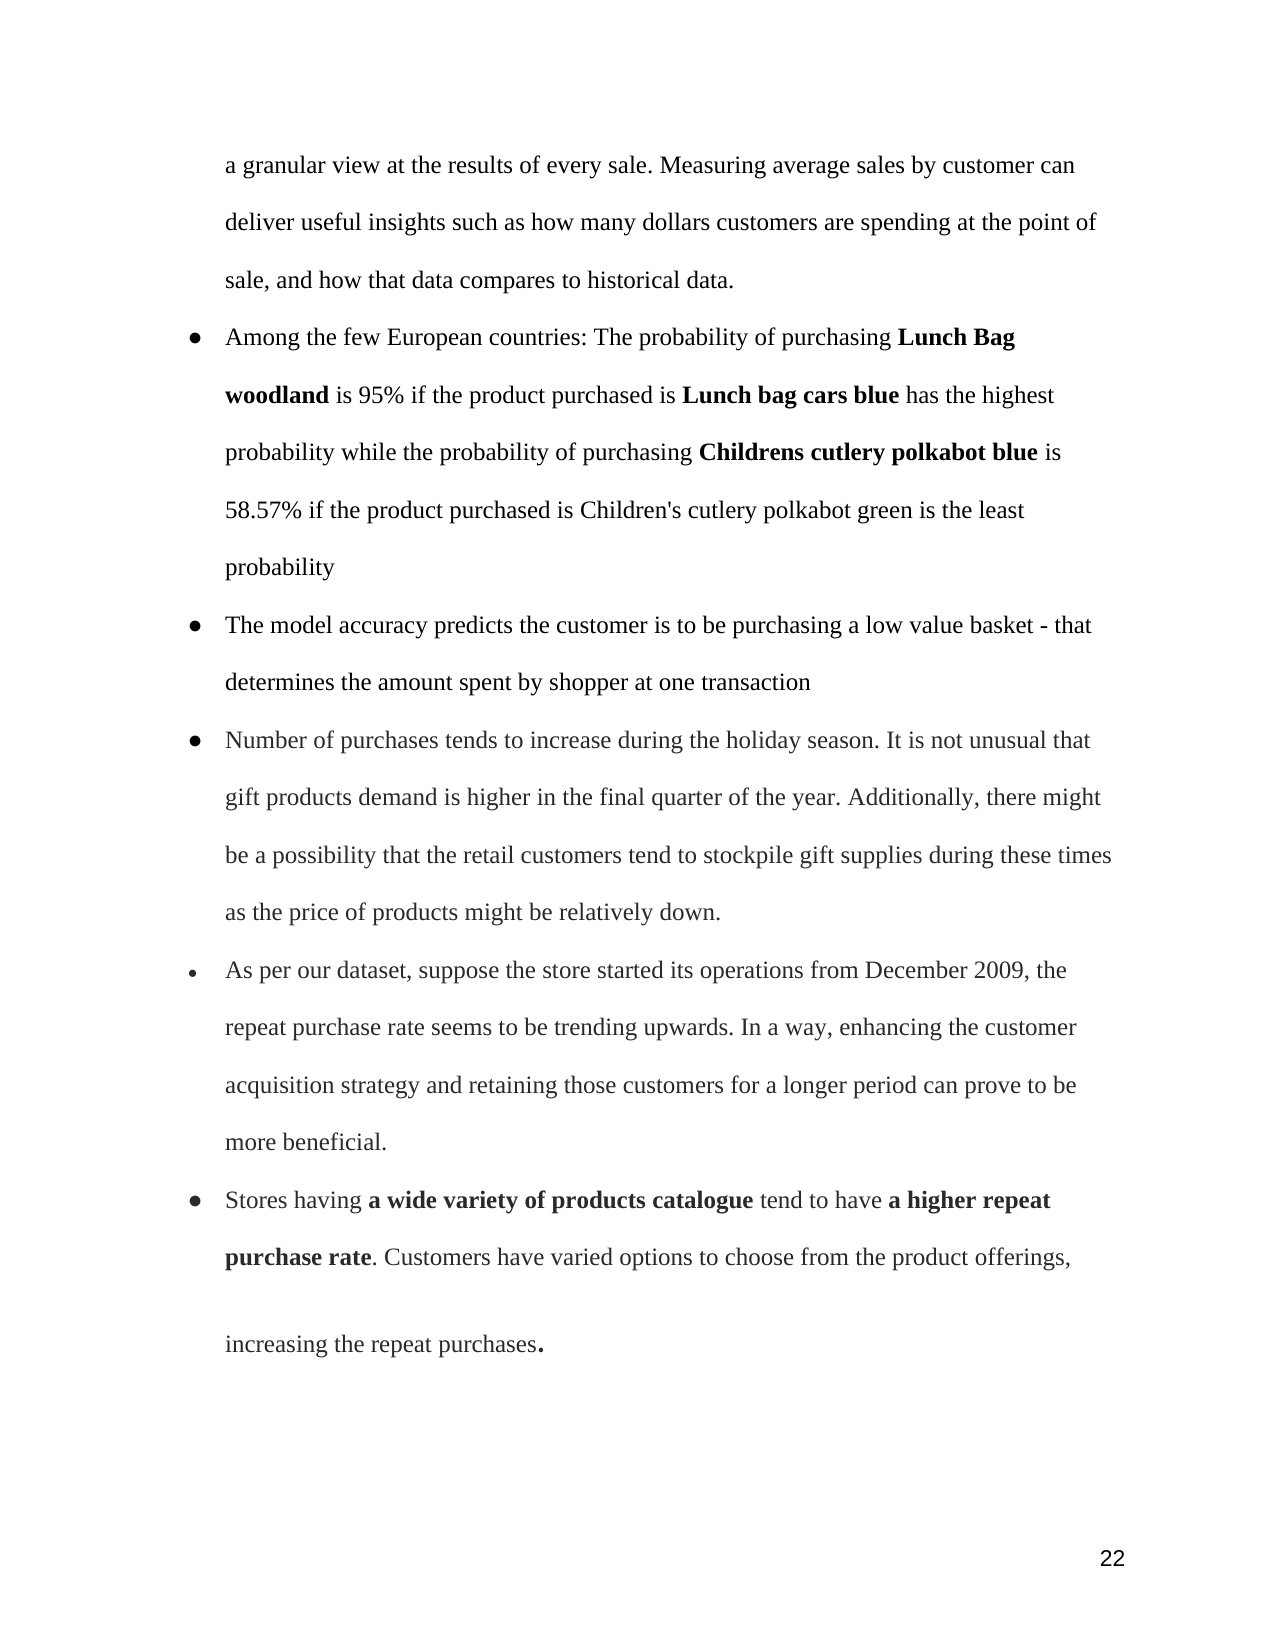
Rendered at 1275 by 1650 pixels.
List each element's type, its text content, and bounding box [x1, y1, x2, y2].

list The model accuracy predicts the customer is to be purchasing a low value basket - that determines the amount spent by shopper at one transaction [187, 610, 1125, 696]
list Among the few European countries: The probability of purchasing Lunch Bag woodland is 95% if the product purchased is Lunch bag cars blue has the highest probability while the probability of purchasing Childrens cutlery polkabot blue is 58.57% if the product purchased is Children's cutlery polkabot green is the least probability [187, 322, 1125, 581]
list Number of purchases tends to increase during the holiday season. It is not unusual that gift products demand is higher in the final quarter of the year. Additionally, there might be a possibility that the retail customers tend to stockpile gift supplies during these times as the price of products might be relatively down. [187, 725, 1125, 926]
list Stores having a wide variety of products catalogue tend to have a higher repeat purchase rate. Customers have varied options to choose from the product offerings, increasing the repeat purchases. [187, 1185, 1125, 1362]
list As per our dataset, suppose the store started its operations from December 2009, the repeat purchase rate seems to be trending upwards. In a way, enhancing the customer acquisition strategy and retaining those customers for a longer period can prove to be more beneficial. [187, 955, 1125, 1156]
